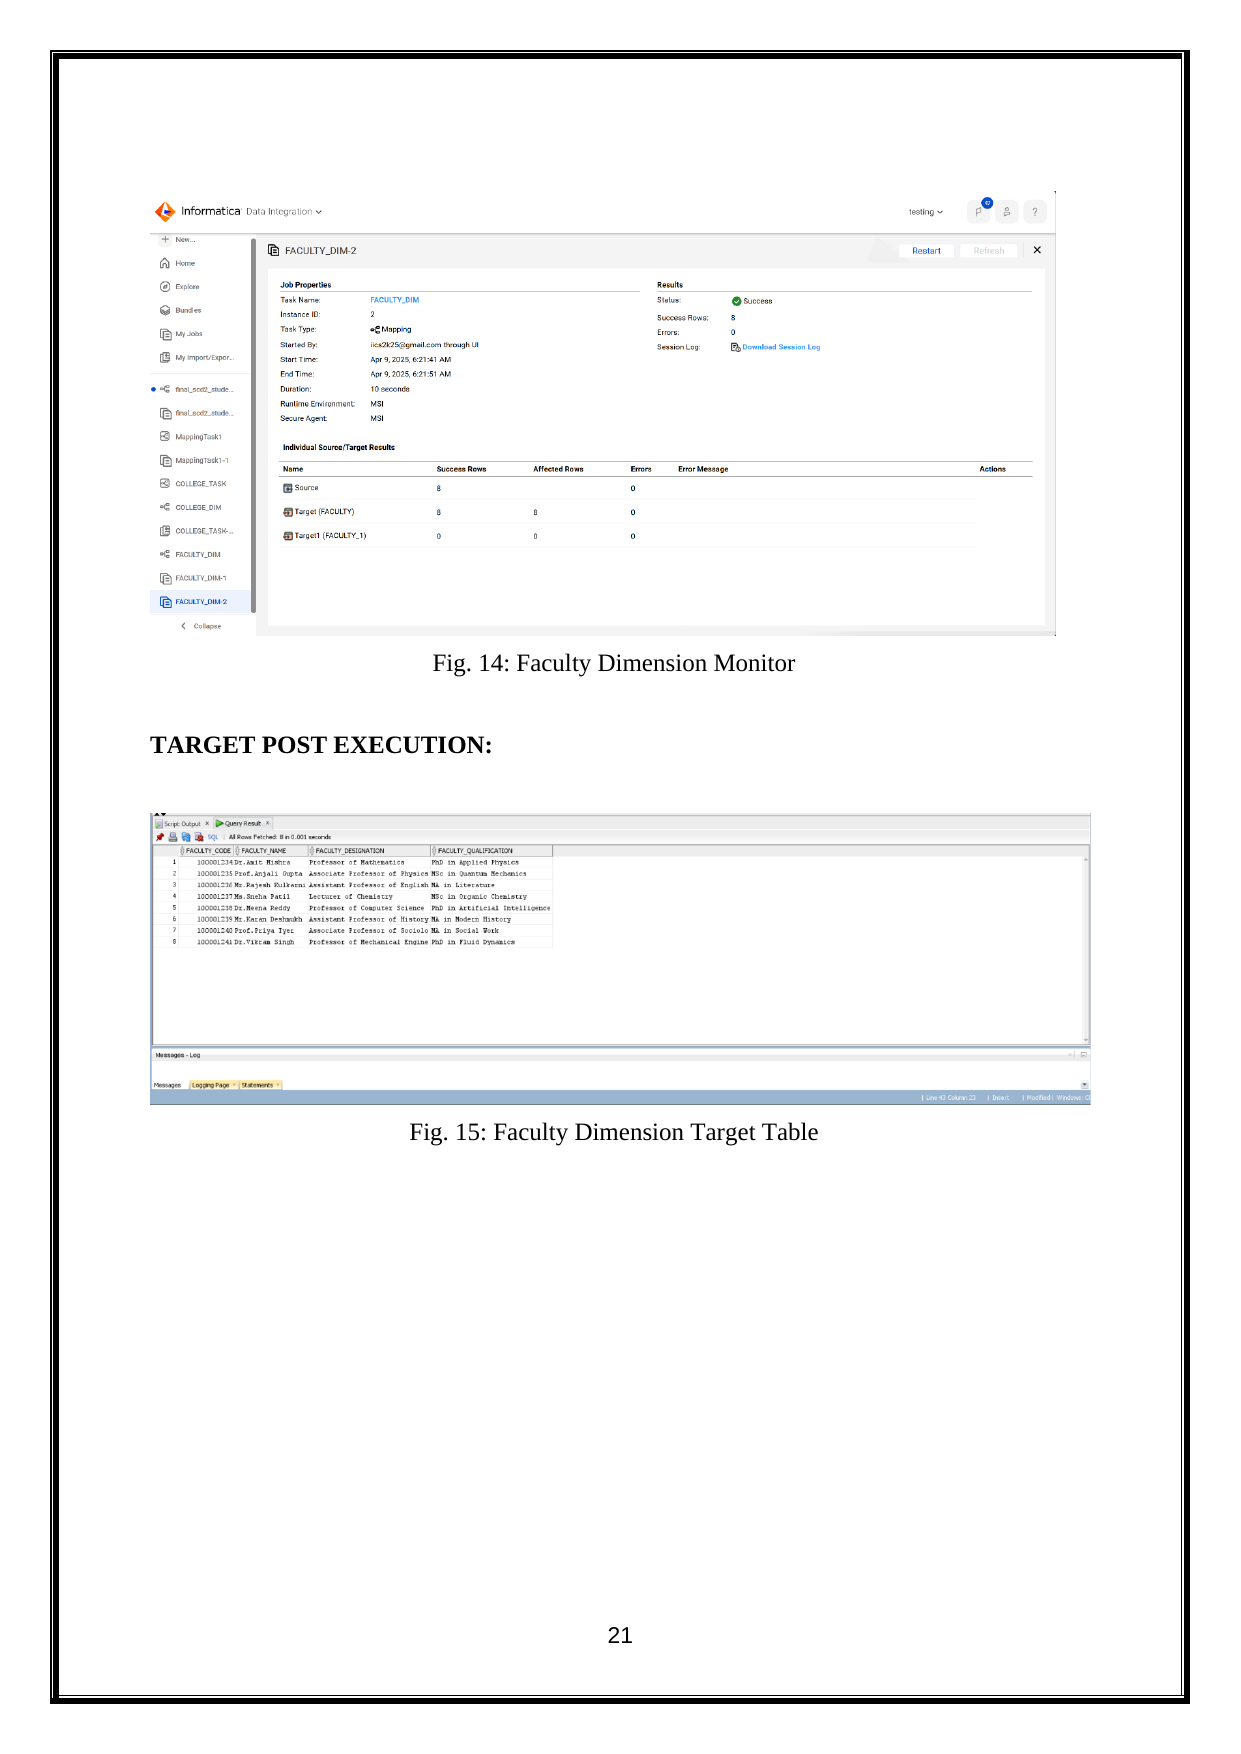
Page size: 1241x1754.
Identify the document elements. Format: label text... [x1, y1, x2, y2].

picture [150, 813, 1091, 1105]
text Fig. 14: Faculty Dimension Monitor [150, 648, 1078, 677]
picture [150, 191, 1056, 636]
text TARGET POST EXECUTION: [150, 731, 1078, 759]
text Fig. 15: Faculty Dimension Target Table [150, 1117, 1078, 1146]
